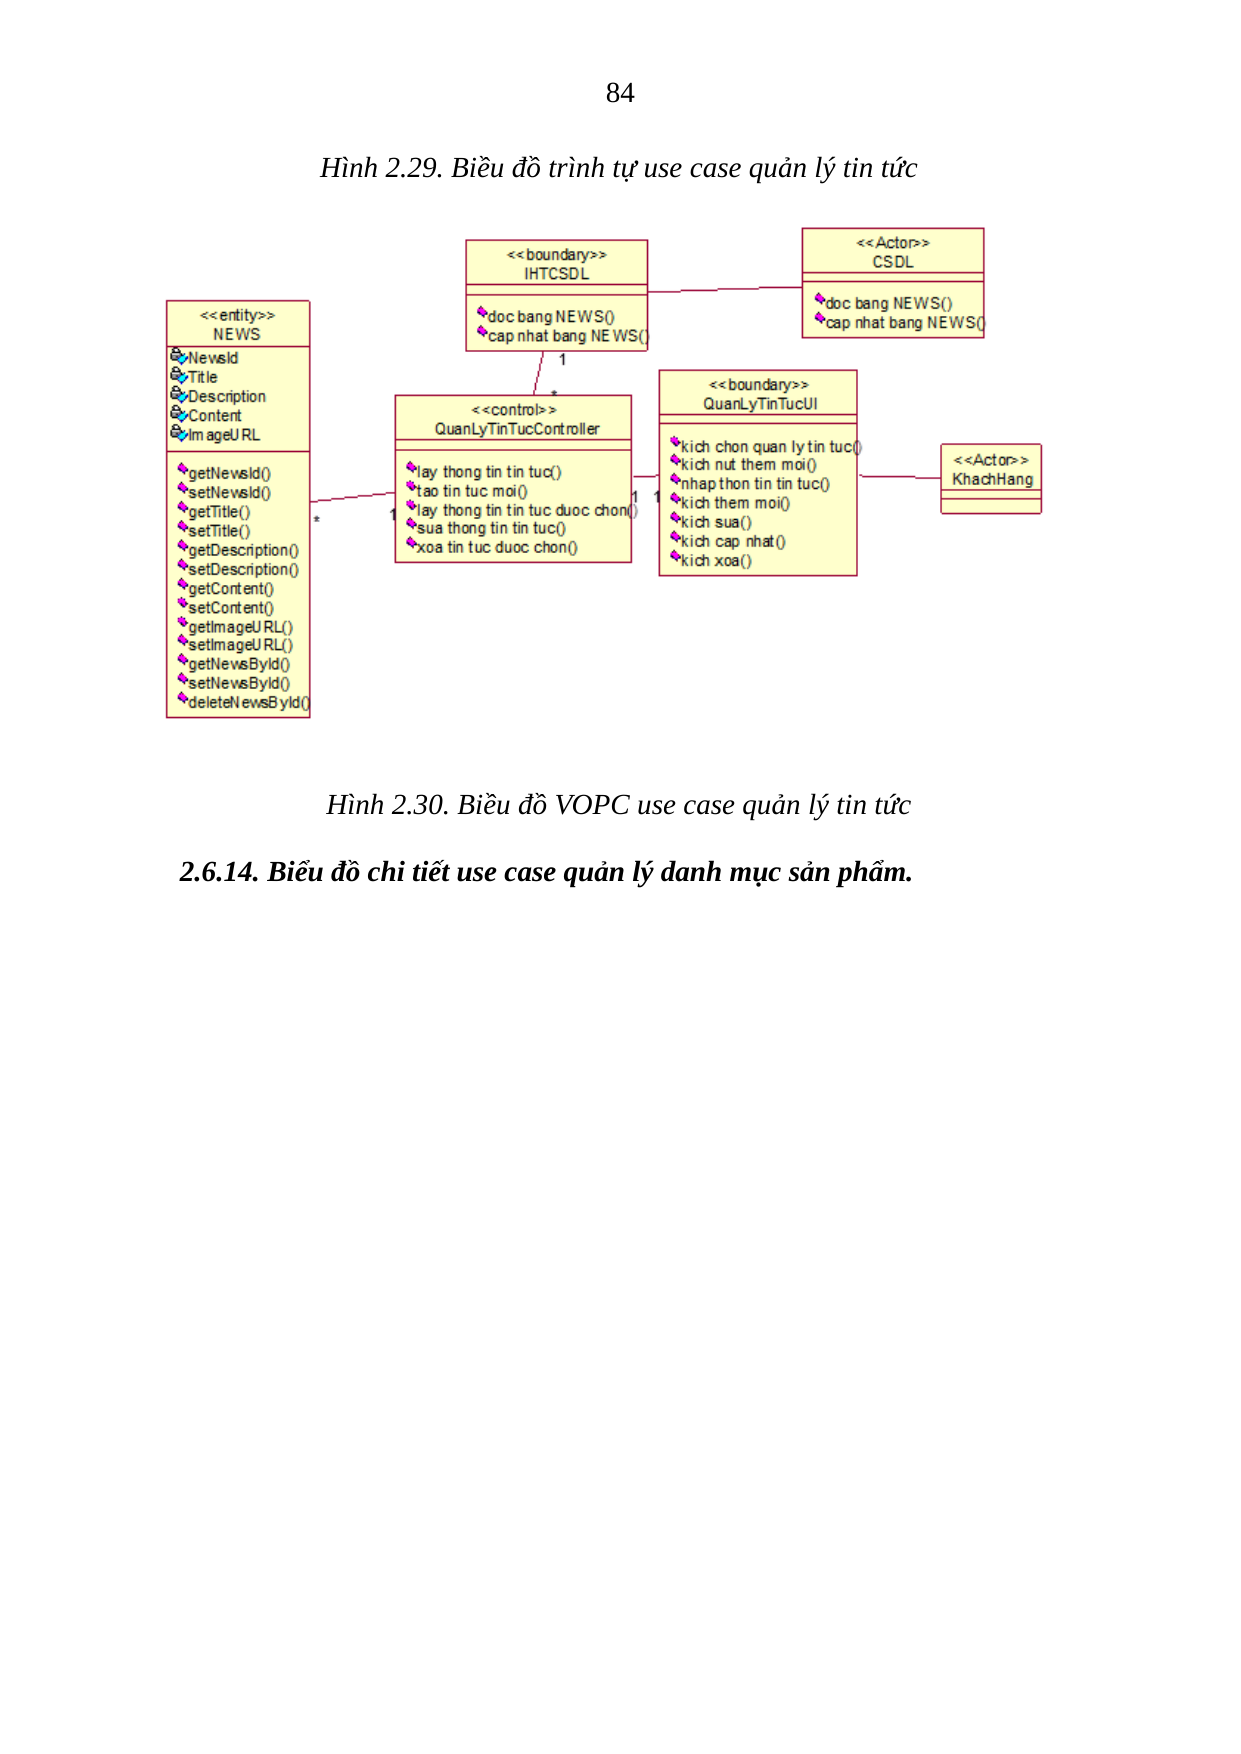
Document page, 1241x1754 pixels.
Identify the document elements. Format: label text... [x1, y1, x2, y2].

text Hình 2.30. Biều đồ VOPC use case quản lý tin tức [150, 787, 1090, 820]
text Hình 2.29. Biều đồ trình tự use case quản lý tin tức [150, 150, 1090, 183]
subtitle 2.6.14. Biểu đồ chi tiết use case quản lý danh mục sản phẩm. [179, 854, 1090, 887]
picture [150, 217, 1091, 754]
